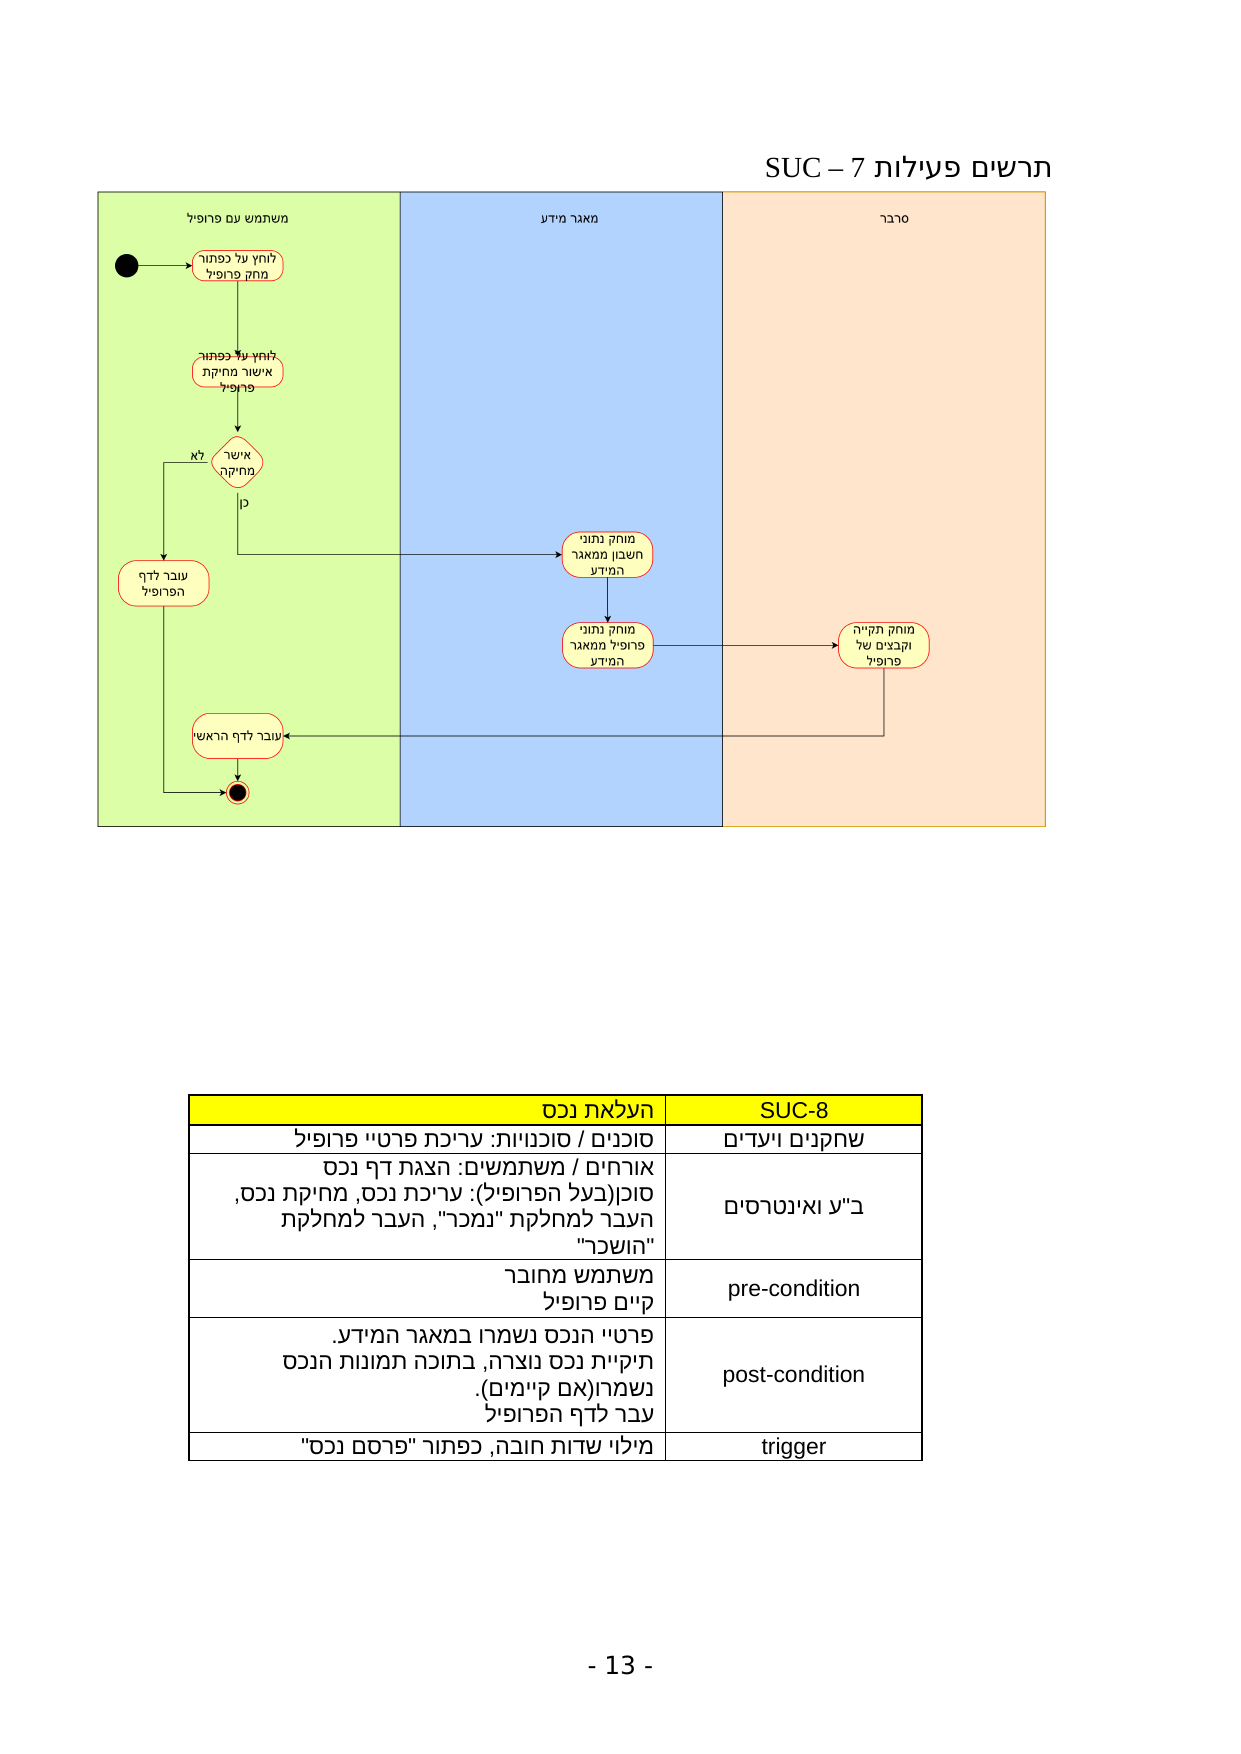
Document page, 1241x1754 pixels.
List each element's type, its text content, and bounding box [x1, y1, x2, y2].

table_cell אורחים / משתמשים: הצגת דף נכס סוכן(בעל הפרופיל): עריכת נכס, מחיקת נכס, העבר למחלקת "נמכר", העבר למחלקת "הושכר" [190, 1154, 665, 1259]
table_cell שחקנים ויעדים [666, 1126, 921, 1153]
table_cell ב"ע ואינטרסים [666, 1154, 921, 1259]
table_header העלאת נכס [190, 1096, 665, 1124]
table_cell pre-condition [666, 1260, 921, 1317]
table_cell מילוי שדות חובה, כפתור "פרסם נכס" [190, 1433, 665, 1460]
table_cell trigger [666, 1433, 921, 1460]
table_cell משתמש מחובר קיים פרופיל [190, 1260, 665, 1317]
text תרשים פעילות SUC – 7 [187, 150, 1053, 184]
table_header SUC-8 [666, 1096, 921, 1124]
table_cell post-condition [666, 1318, 921, 1432]
table_cell פרטיי הנכס נשמרו במאגר המידע. תיקיית נכס נוצרה, בתוכה תמונות הנכס נשמרו(אם קיימים). עבר לדף הפרופיל [190, 1318, 665, 1432]
picture [90, 184, 1053, 836]
table_cell סוכנים / סוכנויות: עריכת פרטיי פרופיל [190, 1126, 665, 1153]
